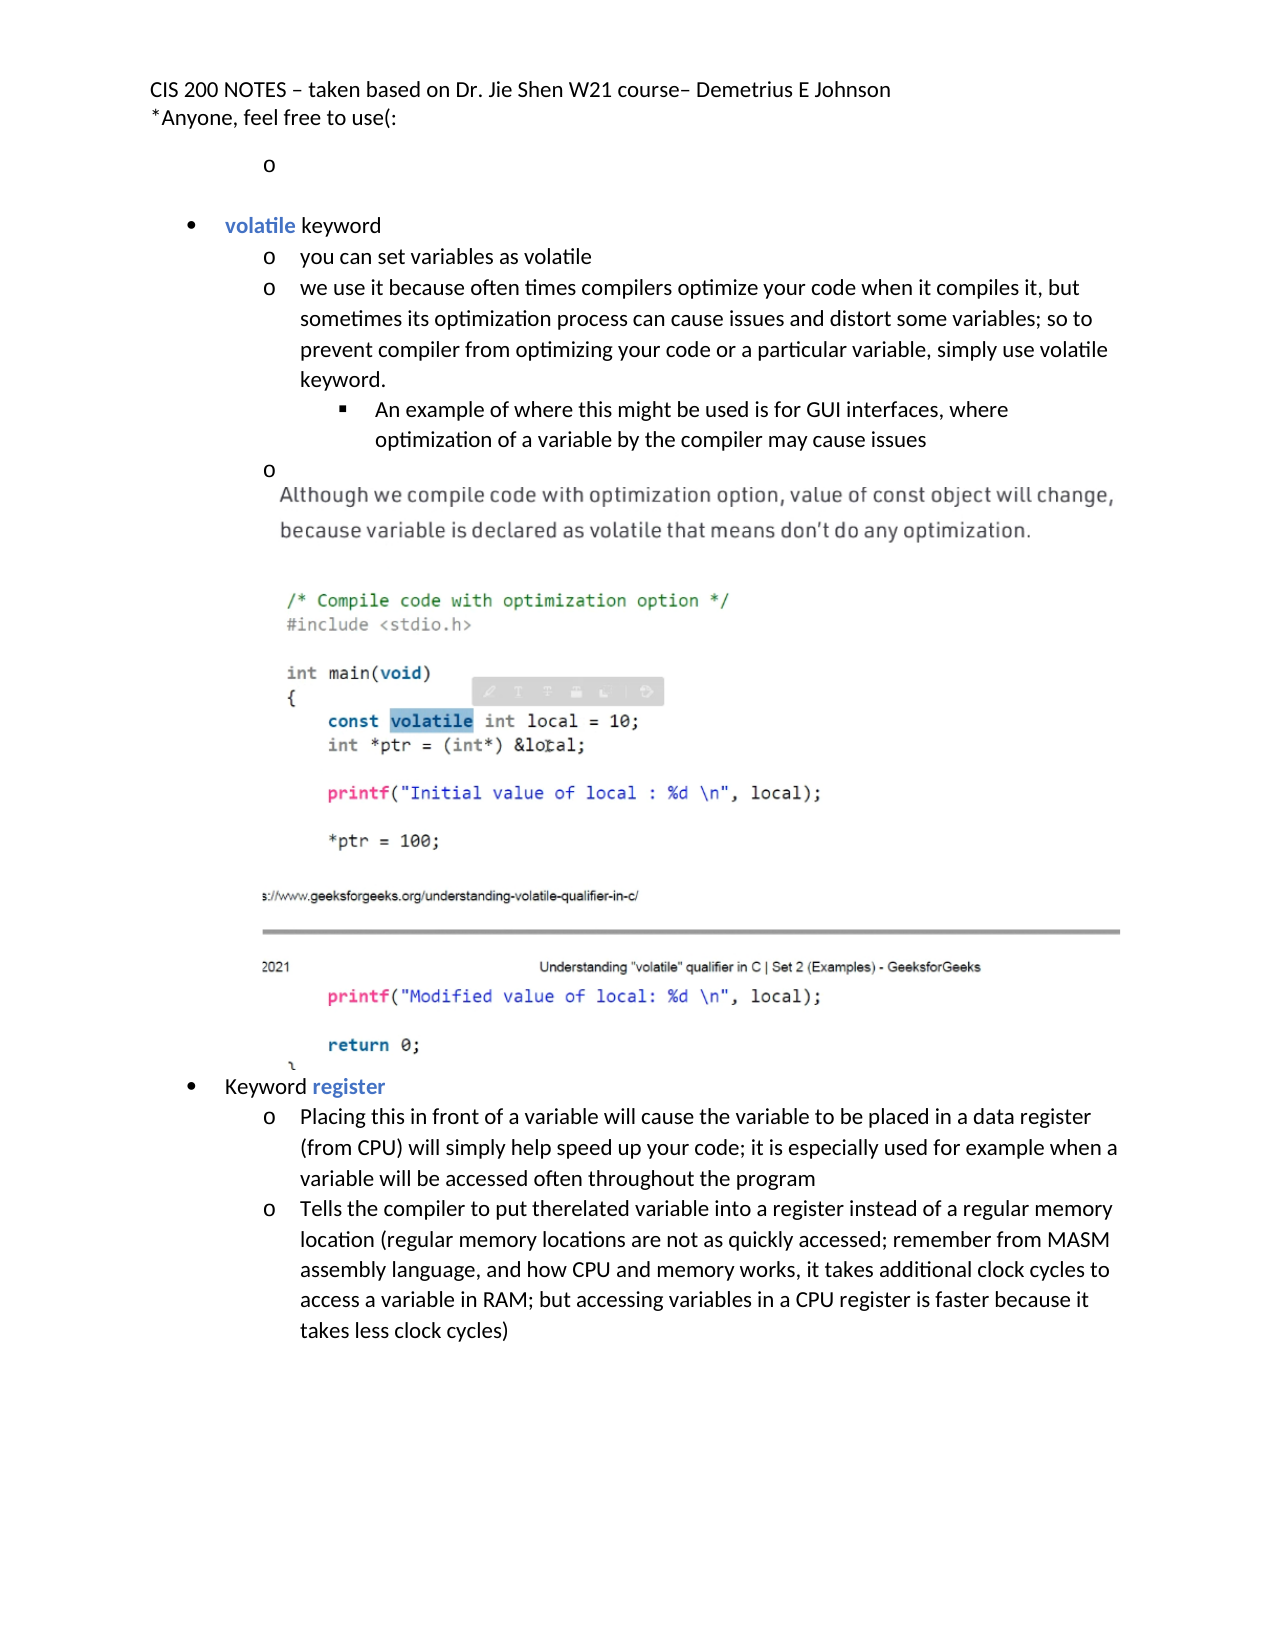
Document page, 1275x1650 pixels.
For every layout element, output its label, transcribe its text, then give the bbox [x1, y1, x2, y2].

list you can set variables as volatile [262, 242, 1125, 271]
list we use it because often times compilers optimize your code when it compiles it, but sometimes its optimization process can cause issues and distort some variables; so to prevent compiler from optimizing your code or a particular variable, simply use volatile keyword. [262, 273, 1125, 393]
list Placing this in front of a variable will cause the variable to be placed in a data register (from CPU) will simply help speed up your code; it is especially used for example when a variable will be accessed often throughout the program [262, 1102, 1125, 1192]
list Keyword register [187, 1072, 1125, 1100]
list volatile keyword [187, 212, 1125, 239]
list An example of where this might be used is for GUI interfaces, where optimization of a variable by the compiler may cause issues [337, 395, 1125, 453]
list Tells the compiler to put therelated variable into a register instead of a regular memory location (regular memory locations are not as quickly accessed; remember from MASM assembly language, and how CPU and memory works, it takes additional clock cycles to access a variable in RAM; but accessing variables in a CPU register is faster because it takes less clock cycles) [262, 1194, 1125, 1344]
picture [262, 487, 1121, 1070]
